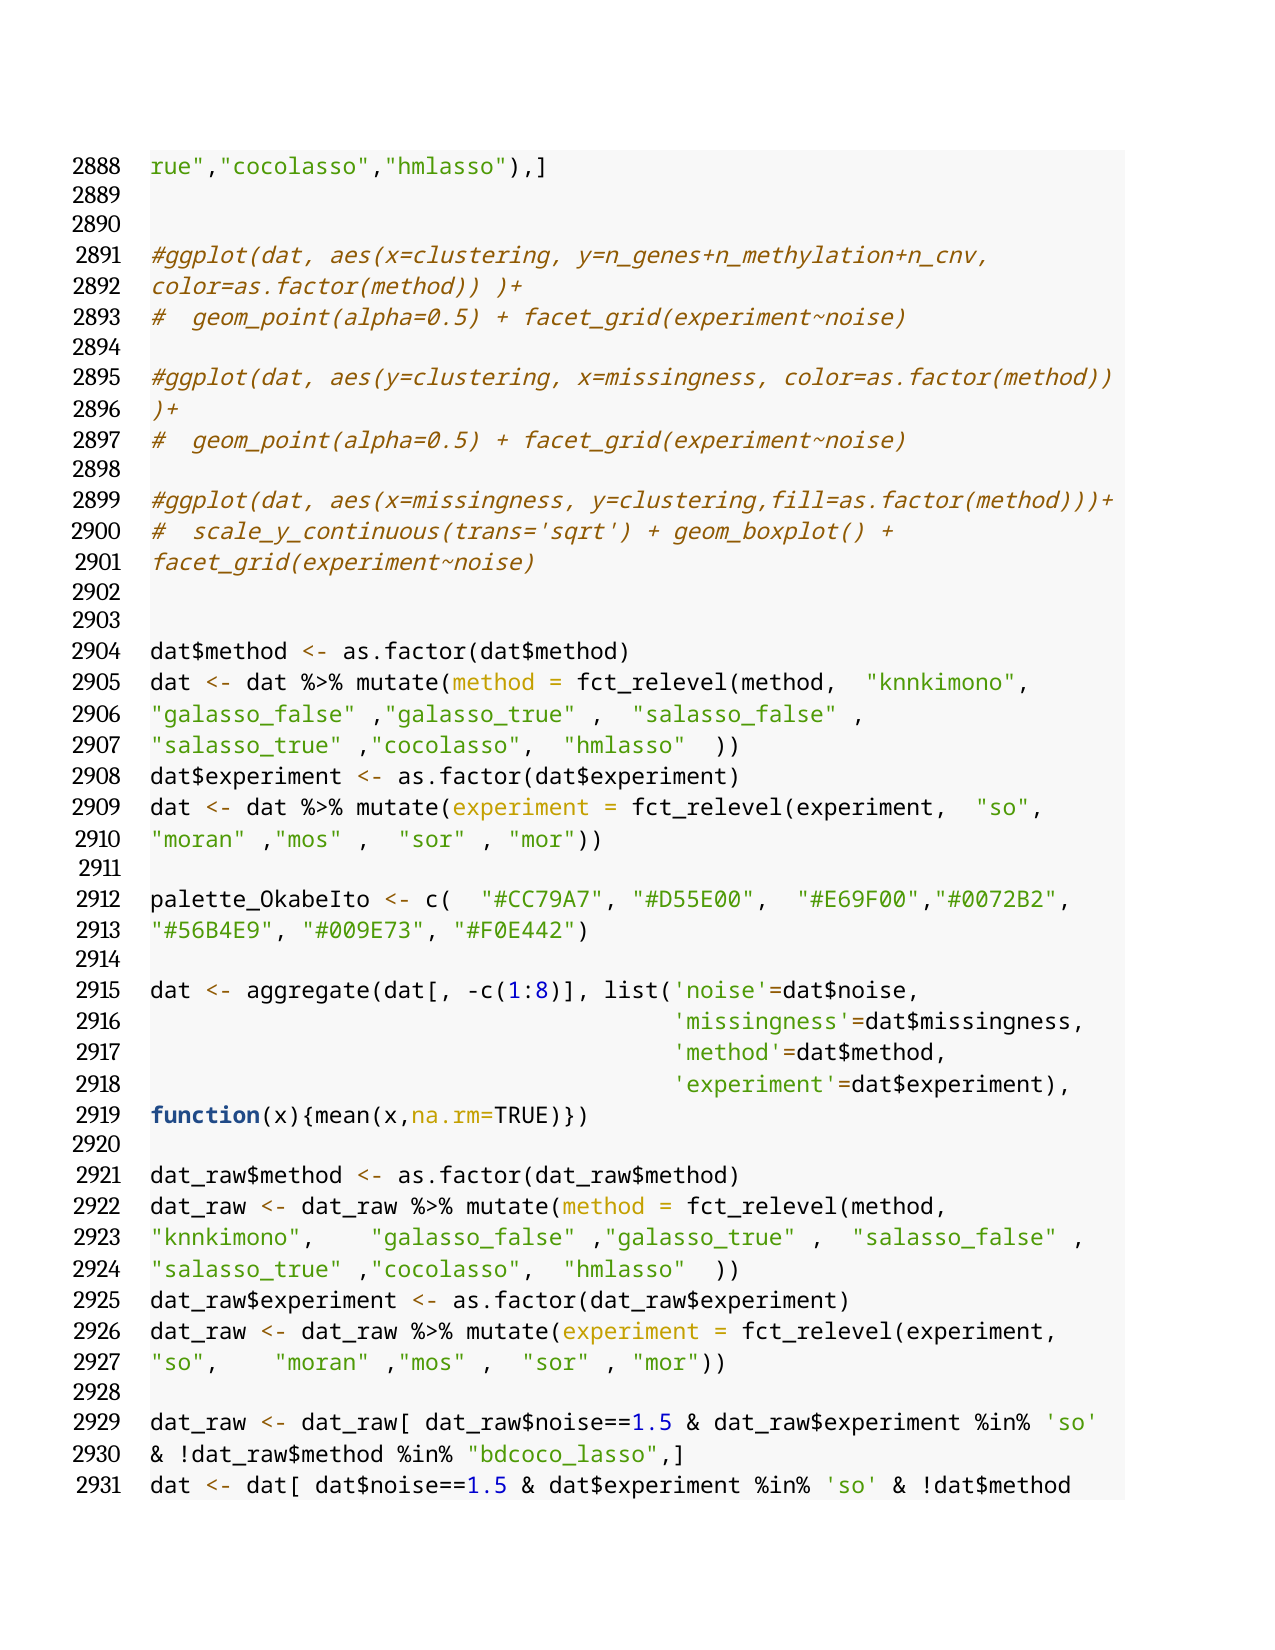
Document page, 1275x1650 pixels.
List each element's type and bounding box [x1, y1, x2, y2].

text [150, 150, 1125, 1500]
